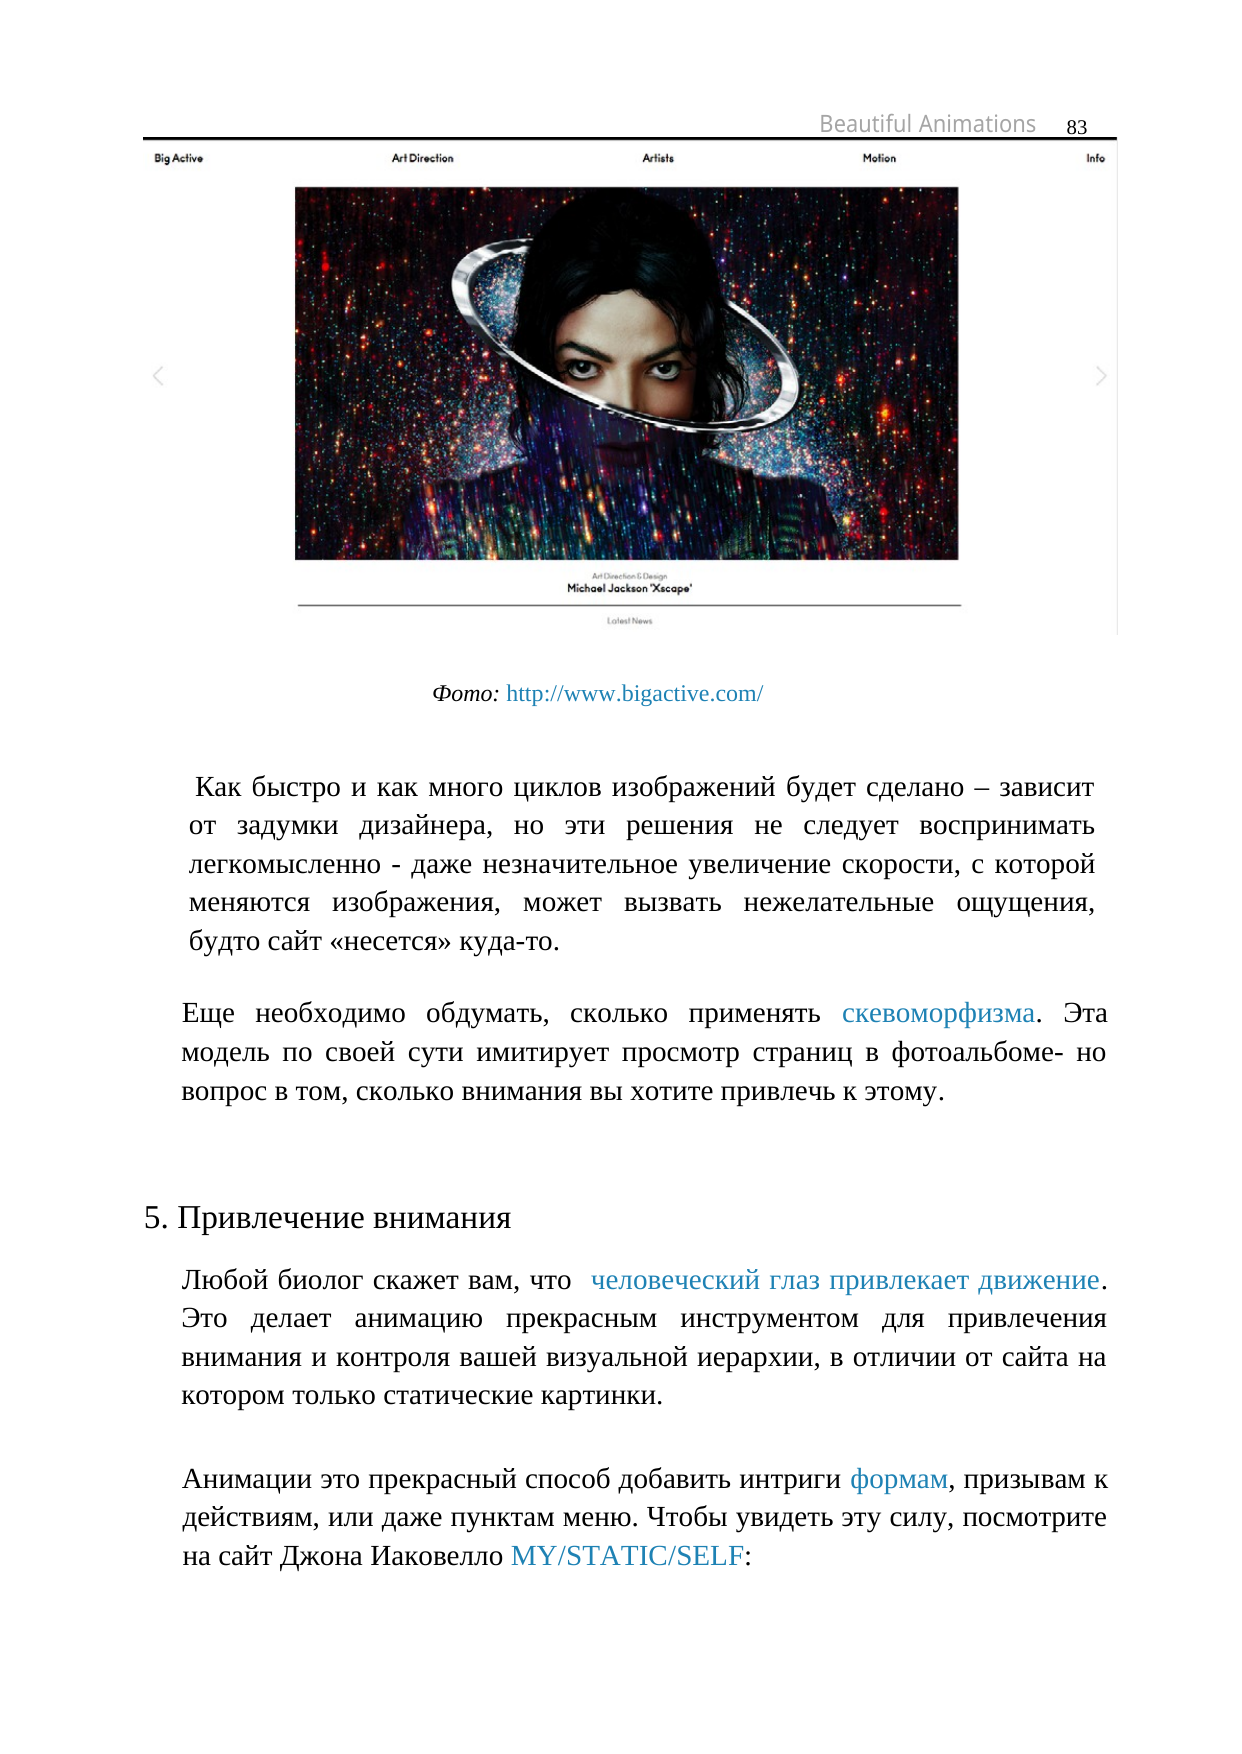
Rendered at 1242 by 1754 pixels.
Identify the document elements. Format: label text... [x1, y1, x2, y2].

text 5. Привлечение внимания [144, 1197, 1114, 1236]
text Как быстро и как много циклов изображений будет сделано – зависит от задумки дизайнера, но эти решения не следует воспринимать легкомысленно - даже незначительное увеличение скорости, с которой меняются изображения, может вызвать нежелательные ощущения, будто сайт «несется» куда-то. [189, 769, 1096, 956]
text Фото: http://www.bigactive.com/ [432, 678, 1114, 706]
text Любой биолог скажет вам, что человеческий глаз привлекает движение. Это делает анимацию прекрасным инструментом для привлечения внимания и контроля вашей визуальной иерархии, в отличии от сайта на котором только статические картинки. [181, 1262, 1108, 1411]
text Анимации это прекрасный способ добавить интриги формам, призывам к действиям, или даже пунктам меню. Чтобы увидеть эту силу, посмотрите на сайт Джона Иаковелло MY/STATIC/SELF: [182, 1461, 1108, 1572]
picture [143, 137, 1118, 635]
text Еще необходимо обдумать, сколько применять скевоморфизма. Эта модель по своей сути имитирует просмотр страниц в фотоальбоме- но вопрос в том, сколько внимания вы хотите привлечь к этому. [181, 996, 1108, 1106]
